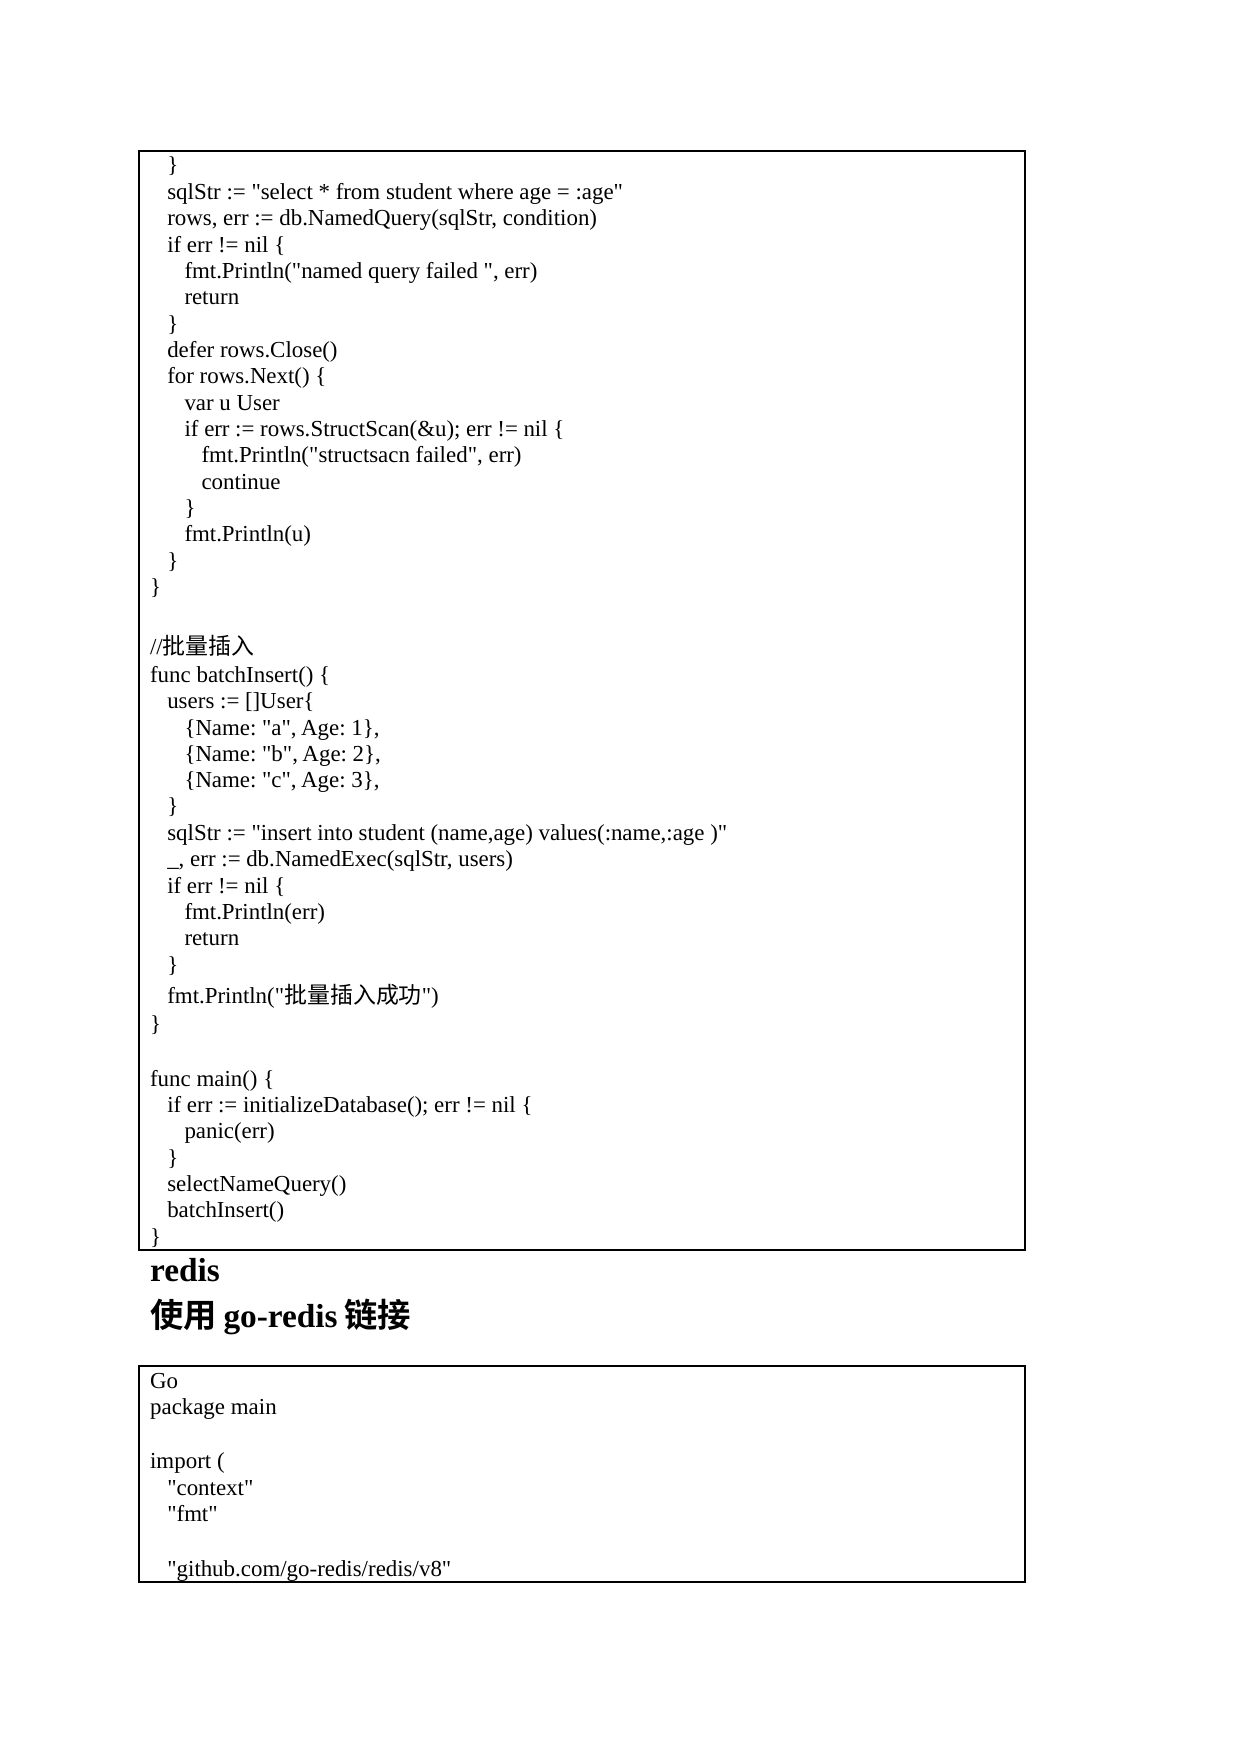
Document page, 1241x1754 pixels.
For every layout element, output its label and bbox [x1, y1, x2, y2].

table_header [140, 152, 1024, 1249]
table_header [140, 1367, 1024, 1581]
